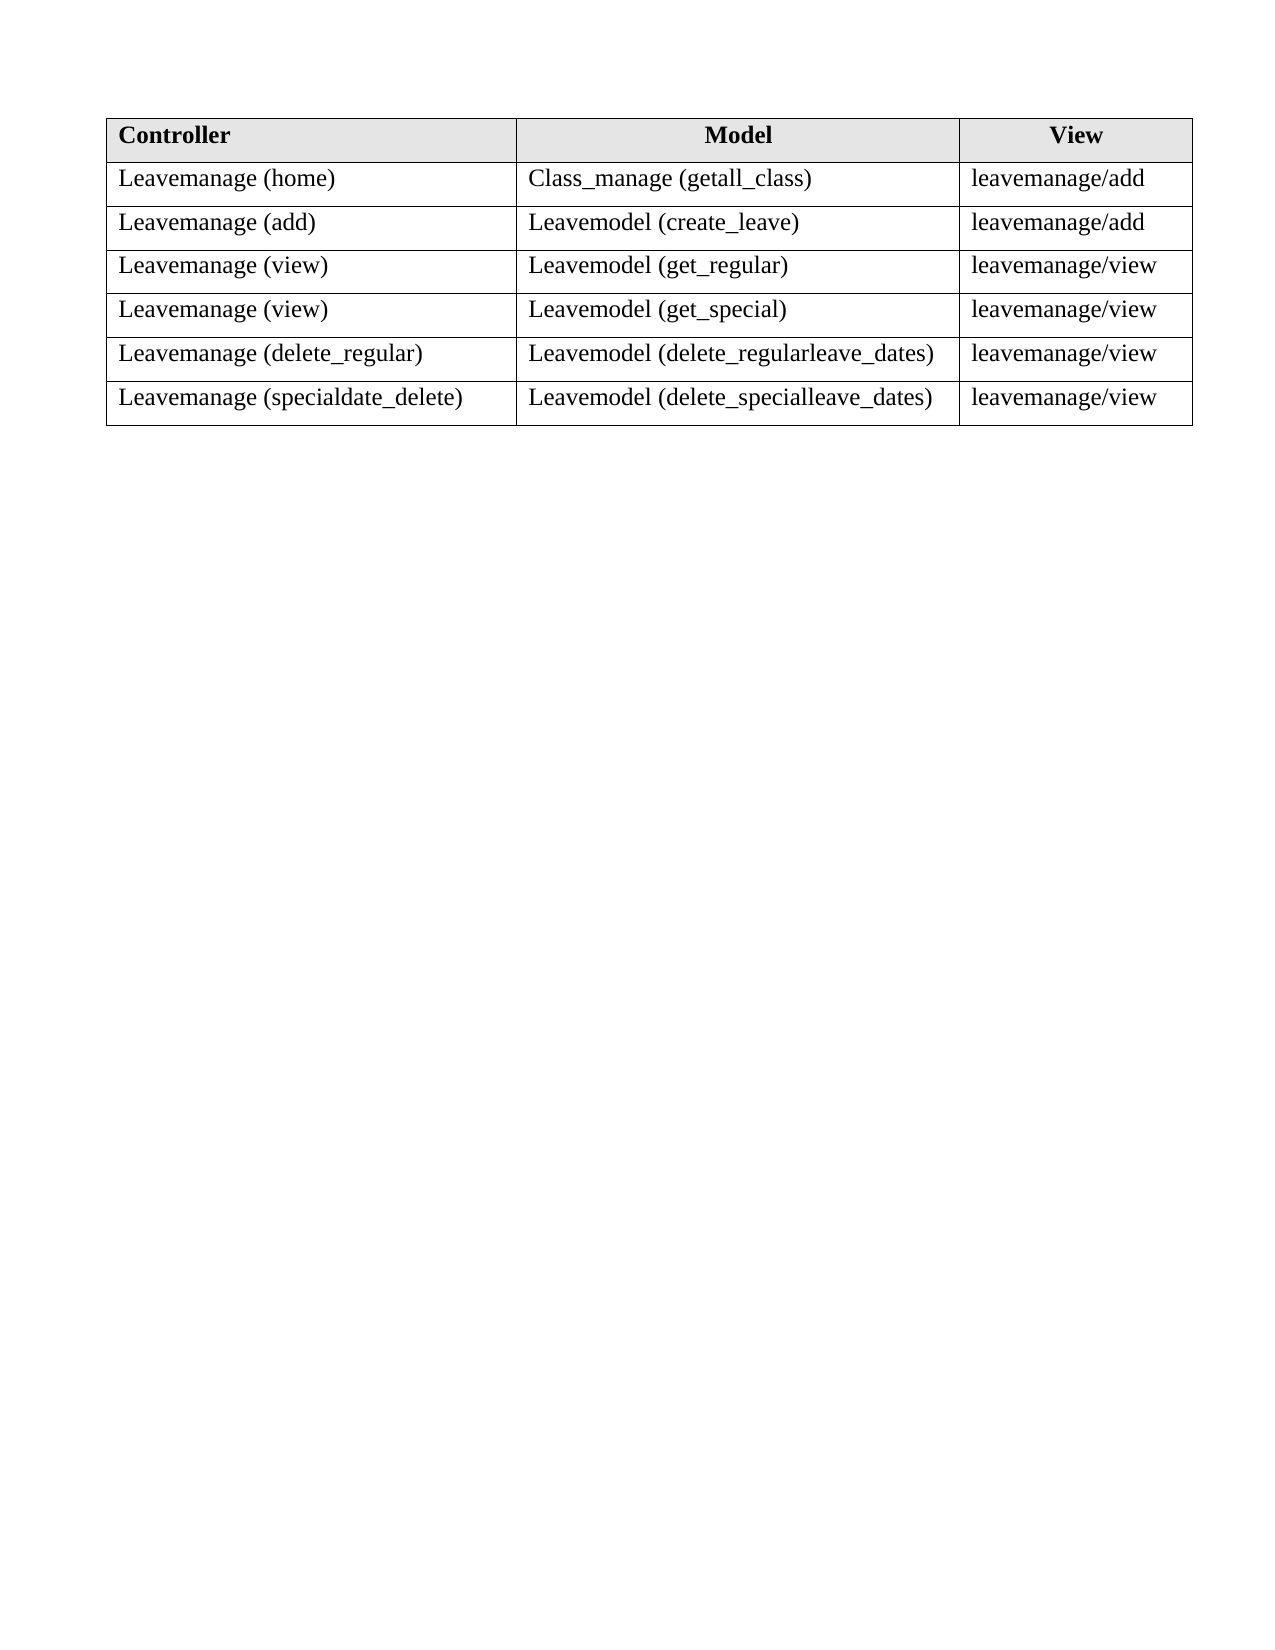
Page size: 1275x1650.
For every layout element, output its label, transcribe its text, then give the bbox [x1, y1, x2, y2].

table_cell Leavemodel (delete_regularleave_dates) [517, 338, 959, 381]
table_cell Leavemanage (view) [107, 294, 516, 337]
table_cell Leavemodel (get_regular) [517, 251, 959, 293]
table_cell Leavemodel (delete_specialleave_dates) [517, 382, 959, 424]
table_cell Leavemodel (create_leave) [517, 207, 959, 249]
table_cell Leavemodel (get_special) [517, 294, 959, 337]
table_cell Leavemanage (home) [107, 163, 516, 206]
table_cell leavemanage/view [960, 251, 1192, 293]
table_cell leavemanage/add [960, 207, 1192, 249]
table_cell Leavemanage (delete_regular) [107, 338, 516, 381]
table_cell Leavemanage (specialdate_delete) [107, 382, 516, 424]
table_cell leavemanage/add [960, 163, 1192, 206]
table_cell Leavemanage (add) [107, 207, 516, 249]
table_header View [960, 119, 1192, 162]
table_header Model [517, 119, 959, 162]
table_header Controller [107, 119, 516, 162]
table_cell leavemanage/view [960, 382, 1192, 424]
table_cell Leavemanage (view) [107, 251, 516, 293]
table_cell leavemanage/view [960, 294, 1192, 337]
table_cell Class_manage (getall_class) [517, 163, 959, 206]
table_cell leavemanage/view [960, 338, 1192, 381]
